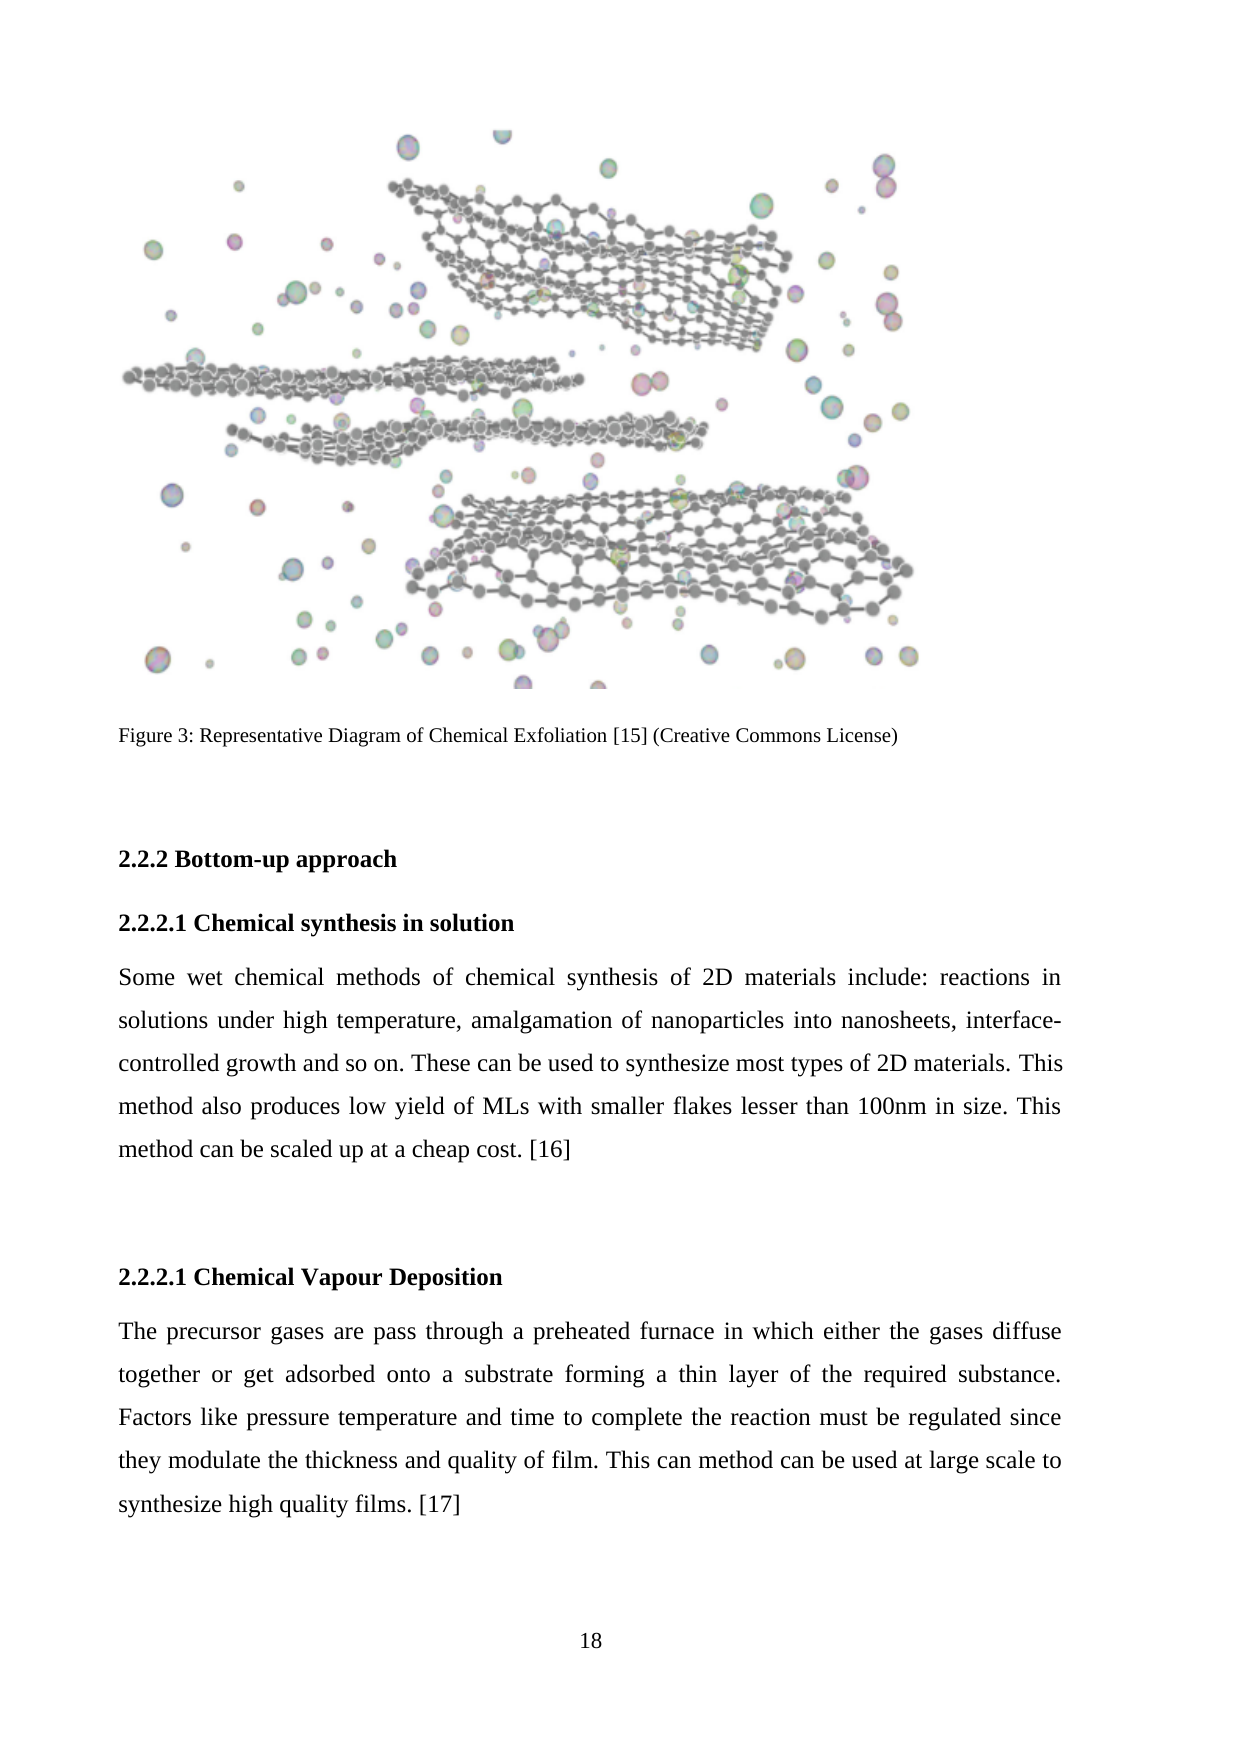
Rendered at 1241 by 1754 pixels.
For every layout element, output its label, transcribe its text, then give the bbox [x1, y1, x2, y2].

text Some wet chemical methods of chemical synthesis of 2D materials include: reactions in solutions under high temperature, amalgamation of nanoparticles into nanosheets, interface-controlled growth and so on. These can be used to synthesize most types of 2D materials. This method also produces low yield of MLs with smaller flakes lesser than 100nm in size. This method can be scaled up at a cheap cost. [118, 962, 1063, 1163]
subtitle 2.2.2 Bottom-up approach [118, 844, 1063, 873]
subtitle 2.2.2.1 Chemical synthesis in solution [118, 908, 1063, 937]
text The precursor gases are pass through a preheated furnace in which either the gases diffuse together or get adsorbed onto a substrate forming a thin layer of the required substance. Factors like pressure temperature and time to complete the reaction must be regulated since they modulate the thickness and quality of film. This can method can be used at large scale to synthesize high quality films. [118, 1316, 1063, 1517]
subtitle 2.2.2.1 Chemical Vapour Deposition [118, 1262, 1063, 1291]
text Figure : Representative Diagram of Chemical Exfoliation (Creative Commons License) [118, 723, 1063, 747]
picture [118, 118, 936, 689]
